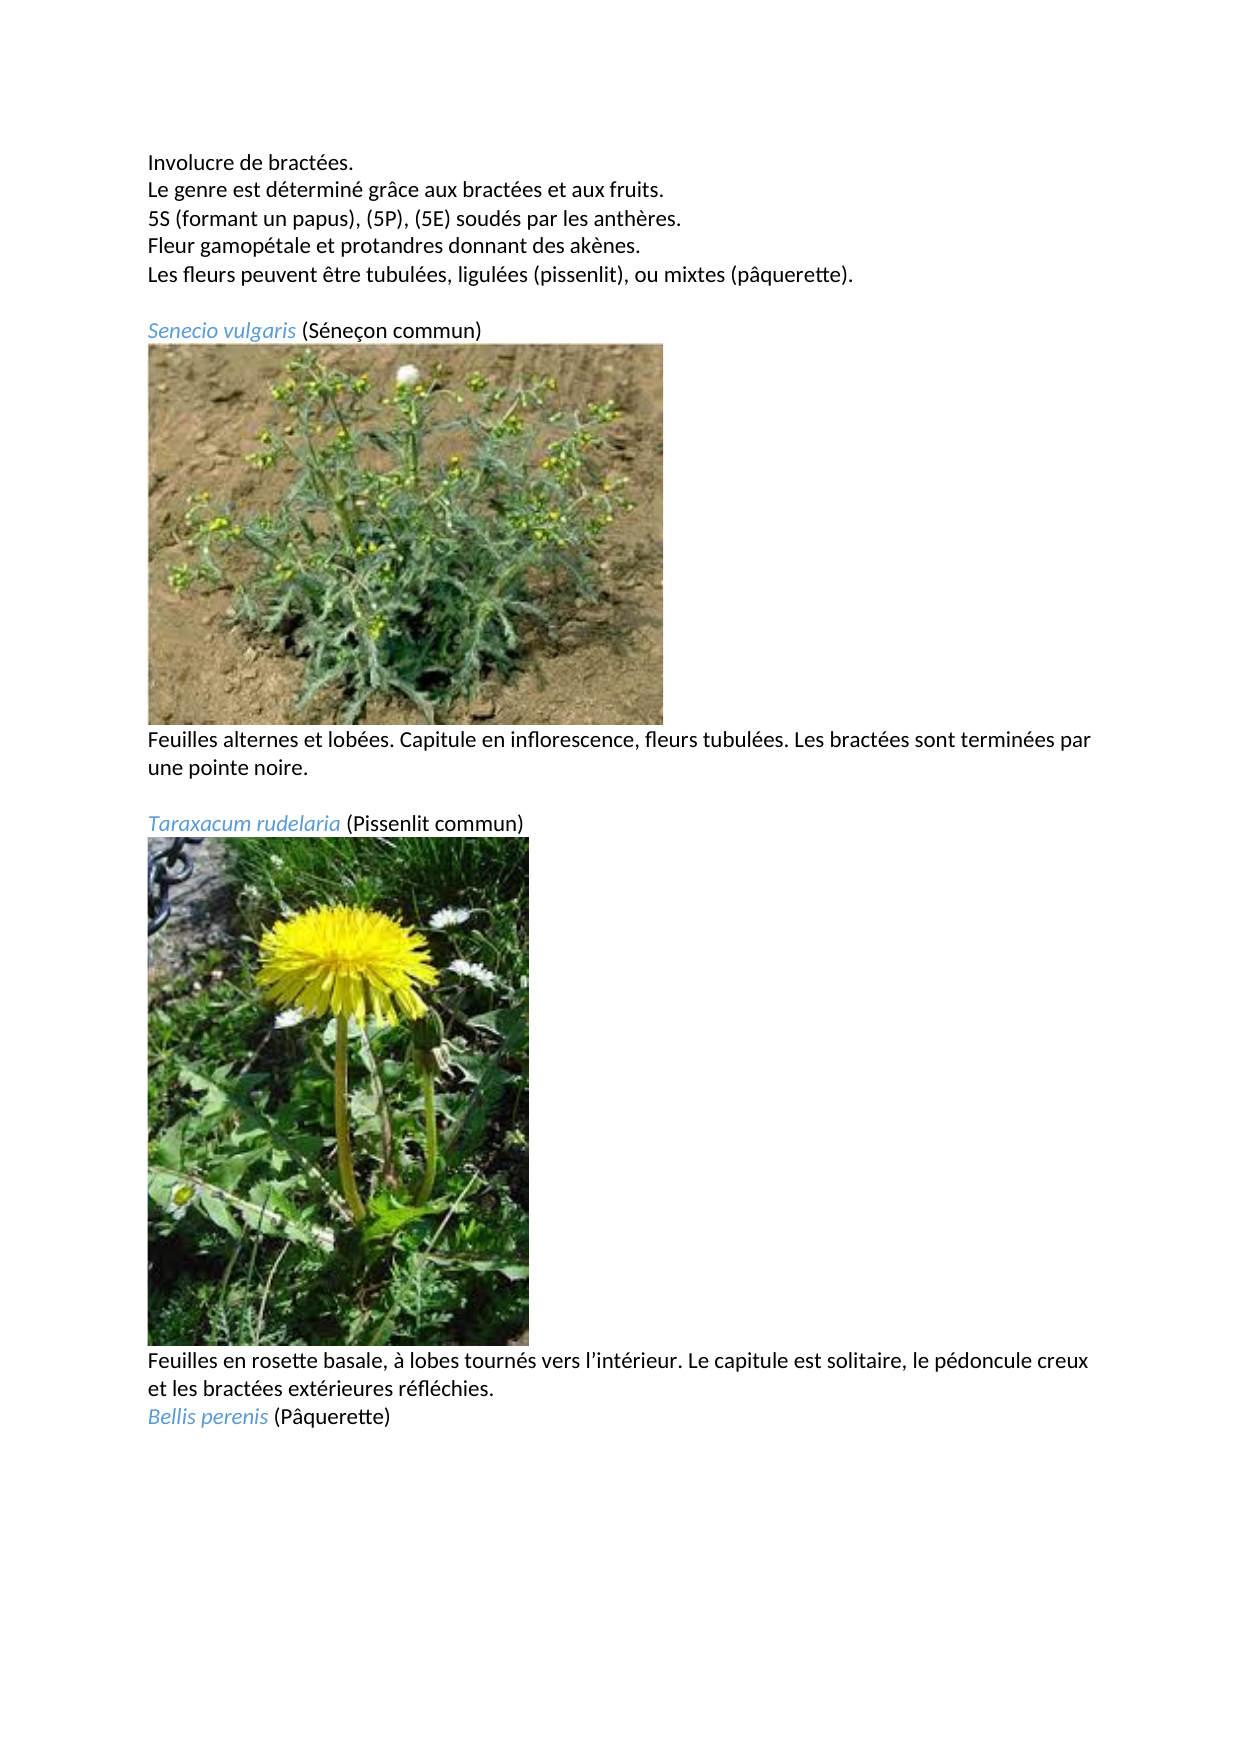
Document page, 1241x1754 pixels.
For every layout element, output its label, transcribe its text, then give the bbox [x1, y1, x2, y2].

text Bellis perenis (Pâquerette) [148, 1402, 1093, 1430]
text Feuilles en rosette basale, à lobes tournés vers l’intérieur. Le capitule est solitaire, le pédoncule creux et les bractées extérieures réfléchies. [148, 1346, 1093, 1402]
text Involucre de bractées. [148, 148, 1093, 176]
text Taraxacum rudelaria (Pissenlit commun) [148, 809, 1093, 837]
text Les fleurs peuvent être tubulées, ligulées (pissenlit), ou mixtes (pâquerette). [148, 260, 1093, 288]
text Fleur gamopétale et protandres donnant des akènes. [148, 232, 1093, 260]
text Senecio vulgaris (Séneçon commun) [148, 316, 1093, 344]
text 5S (formant un papus), (5P), (5E) soudés par les anthères. [148, 204, 1093, 232]
text Le genre est déterminé grâce aux bractées et aux fruits. [148, 176, 1093, 204]
picture [147, 343, 664, 725]
text Feuilles alternes et lobées. Capitule en inflorescence, fleurs tubulées. Les bractées sont terminées par une pointe noire. [148, 725, 1093, 781]
picture [147, 837, 529, 1346]
